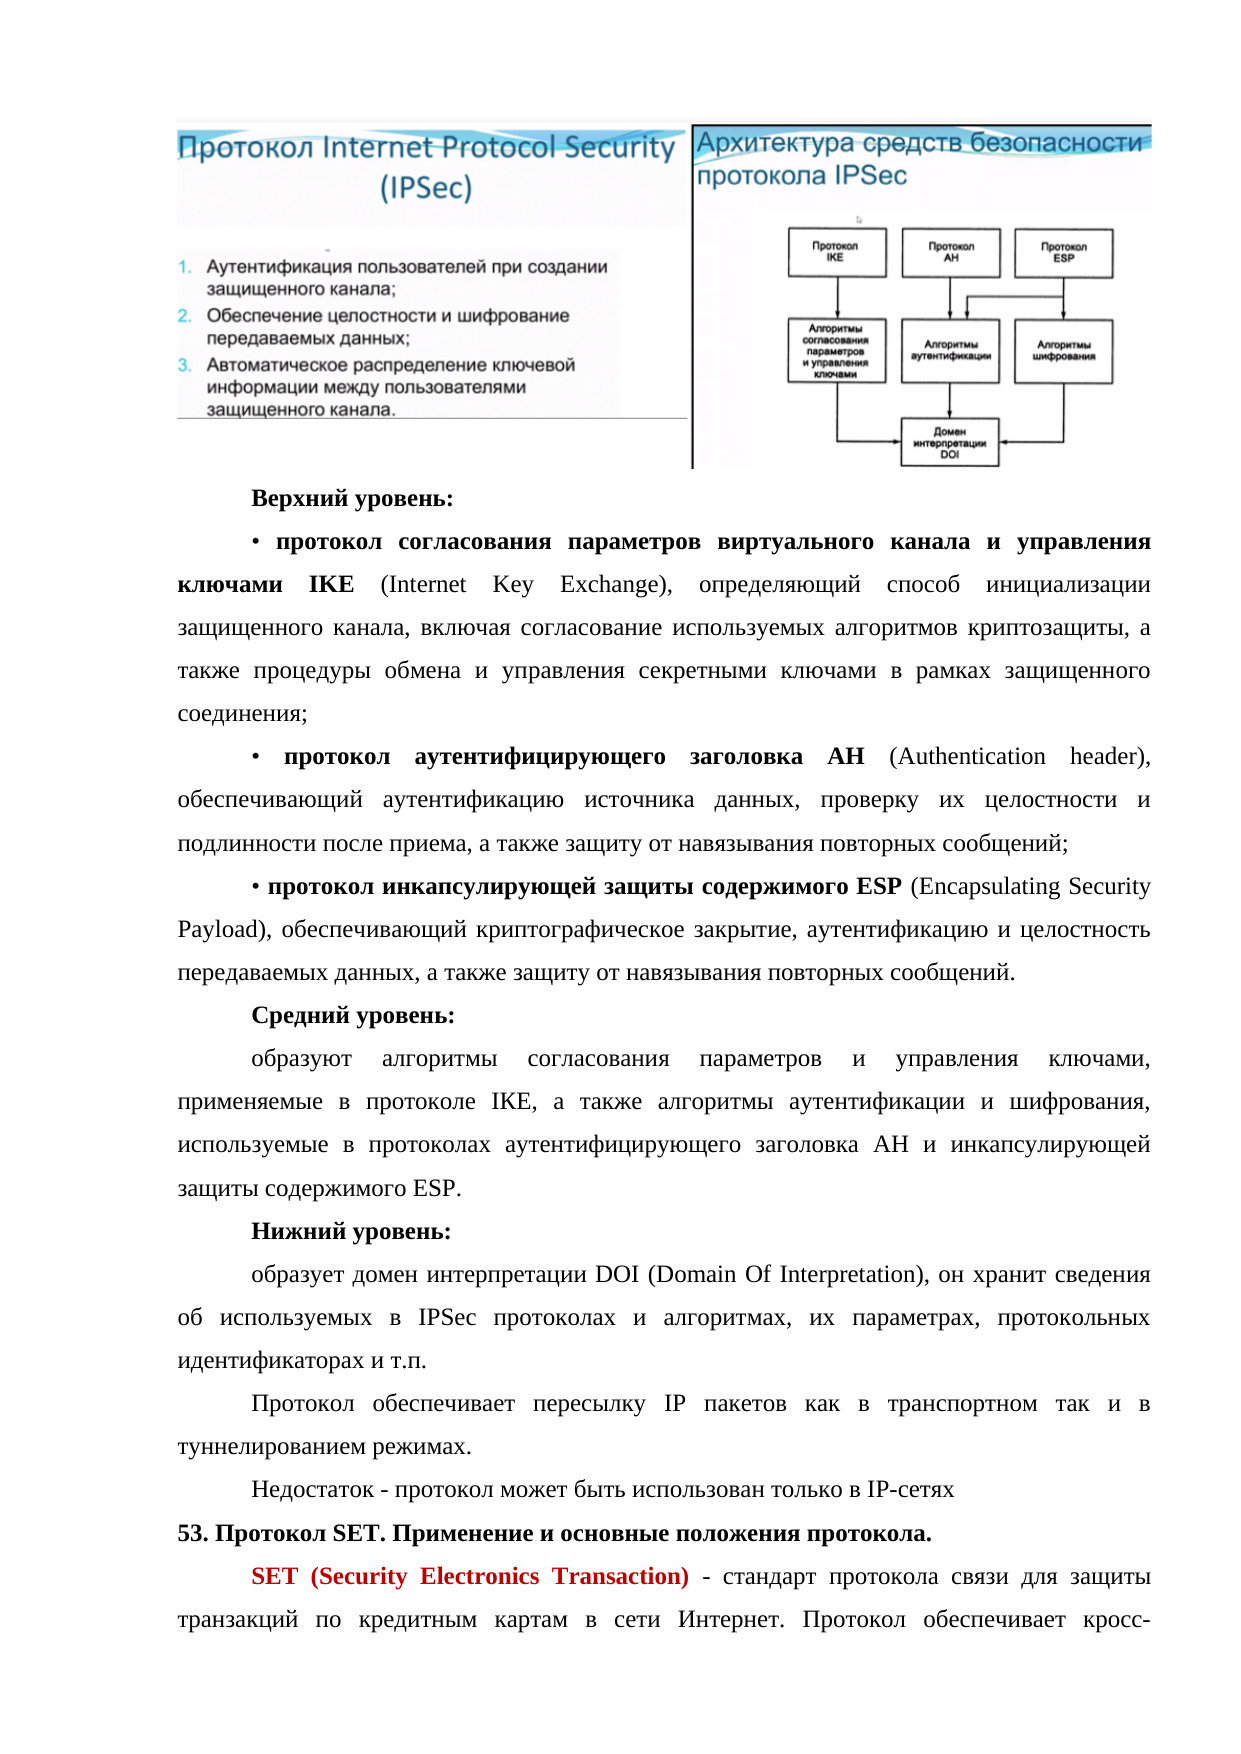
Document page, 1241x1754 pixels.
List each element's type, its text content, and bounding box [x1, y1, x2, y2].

text Недостаток - протокол может быть использован только в IP-сетях [177, 1474, 1152, 1503]
text Средний уровень: [177, 1000, 1152, 1029]
text образует домен интерпретации DOI (Domain Of Interpretation), он хранит сведения об используемых в IPSec протоколах и алгоритмах, их параметрах, протокольных идентификаторах и т.п. [177, 1259, 1152, 1374]
text образуют алгоритмы согласования параметров и управления ключами, применяемые в протоколе ІКЕ, а также алгоритмы аутентификации и шифрования, используемые в протоколах аутентифицирующего заголовка АН и инкапсулирующей защиты содержимого ESP. [177, 1043, 1152, 1201]
picture [177, 118, 1152, 469]
text • протокол инкапсулирующей защиты содержимого ESP (Encapsulating Security Payload), обеспечивающий криптографическое закрытие, аутентификацию и целостность передаваемых данных, а также защиту от навязывания повторных сообщений. [177, 871, 1152, 986]
text • протокол аутентифицирующего заголовка АН (Authentication header), обеспечивающий аутентификацию источника данных, проверку их целостности и подлинности после приема, а также защиту от навязывания повторных сообщений; [177, 741, 1152, 856]
text Нижний уровень: [177, 1216, 1152, 1244]
text Протокол обеспечивает пересылку IP пакетов как в транспортном так и в туннелированием режимах. [177, 1388, 1152, 1460]
text Верхний уровень: [177, 483, 1152, 511]
text • протокол согласования параметров виртуального канала и управления ключами IKE (Internet Key Exchange), определяющий способ инициализации защищенного канала, включая согласование используемых алгоритмов криптозащиты, а также процедуры обмена и управления секретными ключами в рамках защищенного соединения; [177, 526, 1152, 727]
text 53. Протокол SET. Применение и основные положения протокола. [177, 1518, 1152, 1546]
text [177, 1561, 1152, 1633]
